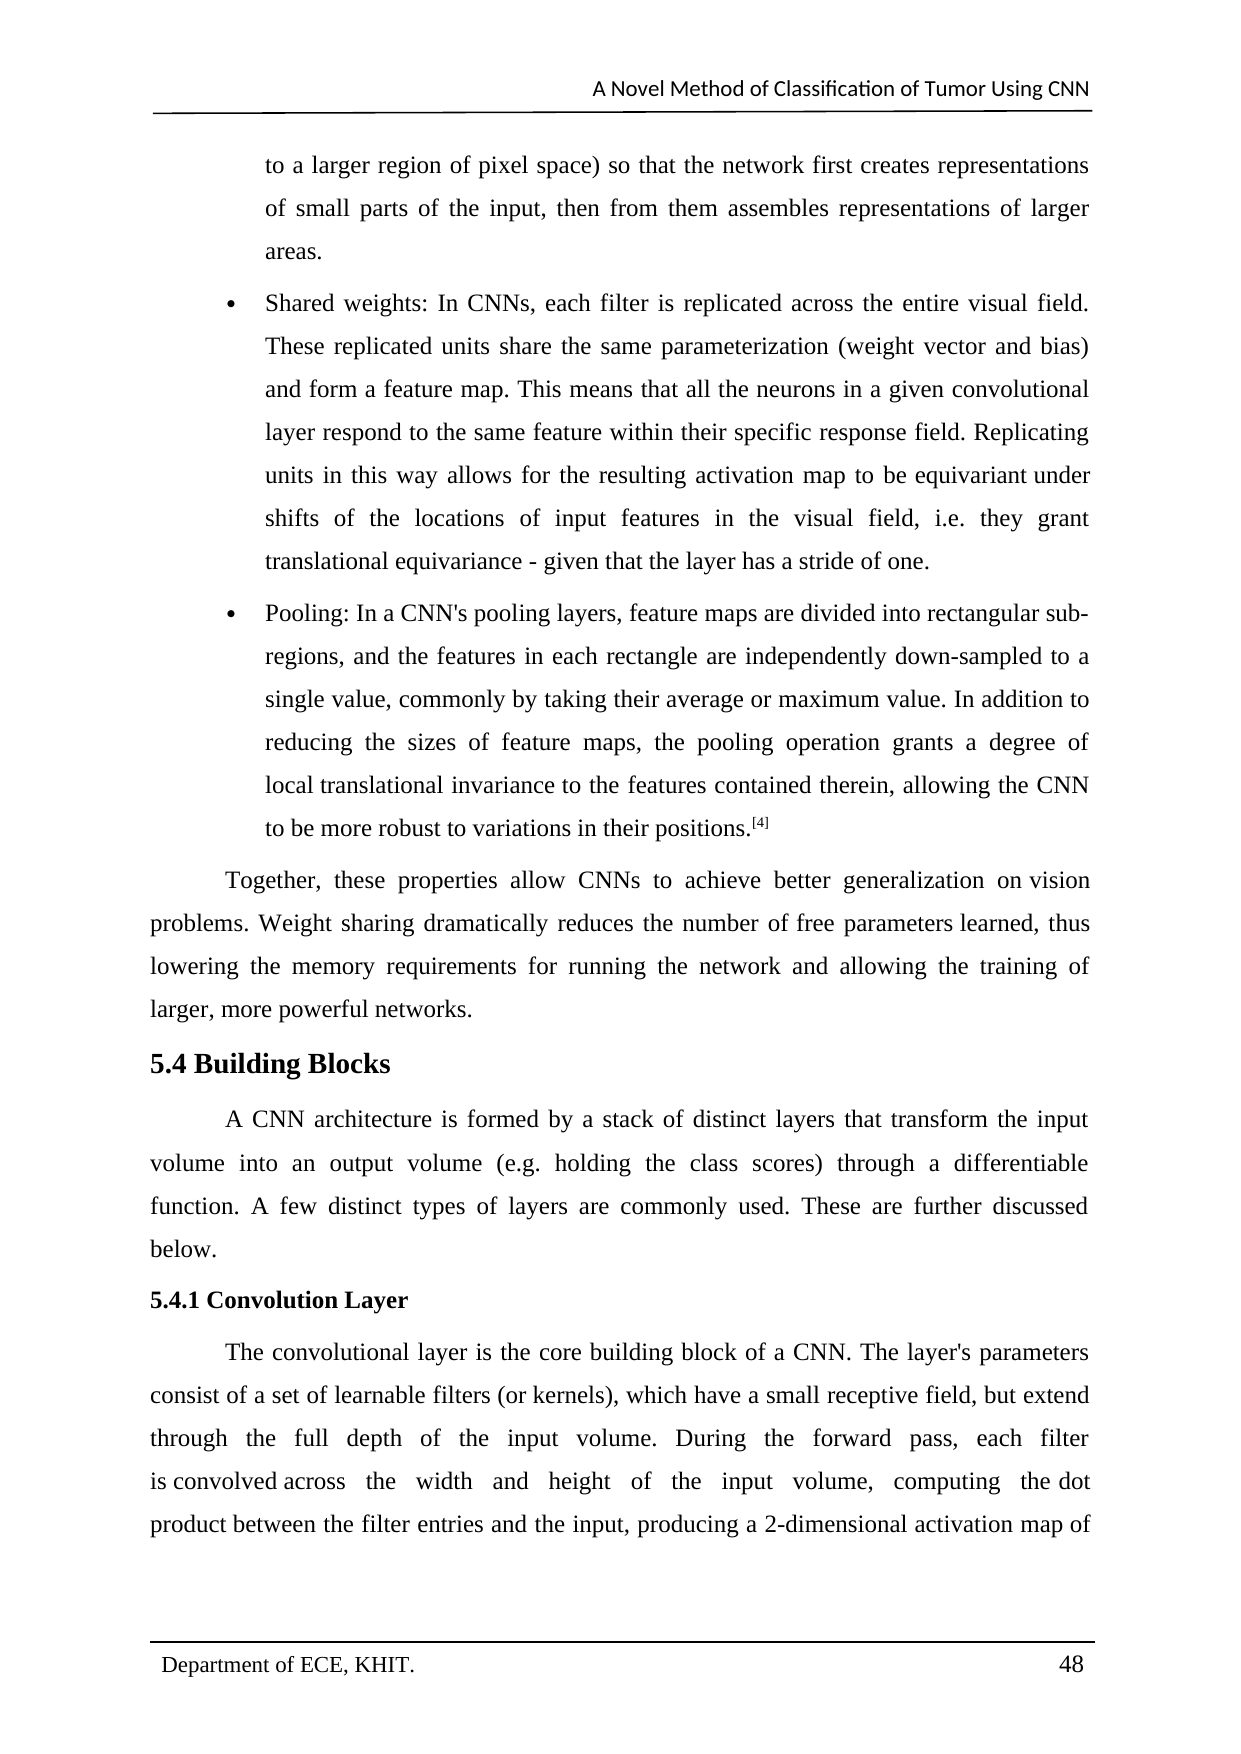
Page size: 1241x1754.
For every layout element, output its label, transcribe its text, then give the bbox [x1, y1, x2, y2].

text A CNN architecture is formed by a stack of distinct layers that transform the input volume into an output volume (e.g. holding the class scores) through a differentiable function. A few distinct types of layers are commonly used. These are further discussed below. [150, 1104, 1090, 1263]
text to a larger region of pixel space) so that the network first creates representations of small parts of the input, then from them assembles representations of larger areas. [265, 150, 1090, 265]
text 5.4.1 Convolution Layer [150, 1285, 1090, 1314]
list Pooling: In a CNN's pooling layers, feature maps are divided into rectangular sub-regions, and the features in each rectangle are independently down-sampled to a single value, commonly by taking their average or maximum value. In addition to reducing the sizes of feature maps, the pooling operation grants a degree of local translational invariance to the features contained therein, allowing the CNN to be more robust to variations in their positions.[4] [227, 598, 1090, 842]
list Shared weights: In CNNs, each filter is replicated across the entire visual field. These replicated units share the same parameterization (weight vector and bias) and form a feature map. This means that all the neurons in a given convolutional layer respond to the same feature within their specific response field. Replicating units in this way allows for the resulting activation map to be equivariant under shifts of the locations of input features in the visual field, i.e. they grant translational equivariance - given that the layer has a stride of one. [227, 288, 1090, 575]
text Together, these properties allow CNNs to achieve better generalization on vision problems. Weight sharing dramatically reduces the number of free parameters learned, thus lowering the memory requirements for running the network and allowing the training of larger, more powerful networks. [150, 865, 1090, 1023]
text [150, 1337, 1090, 1538]
text 5.4 Building Blocks [150, 1046, 1090, 1079]
